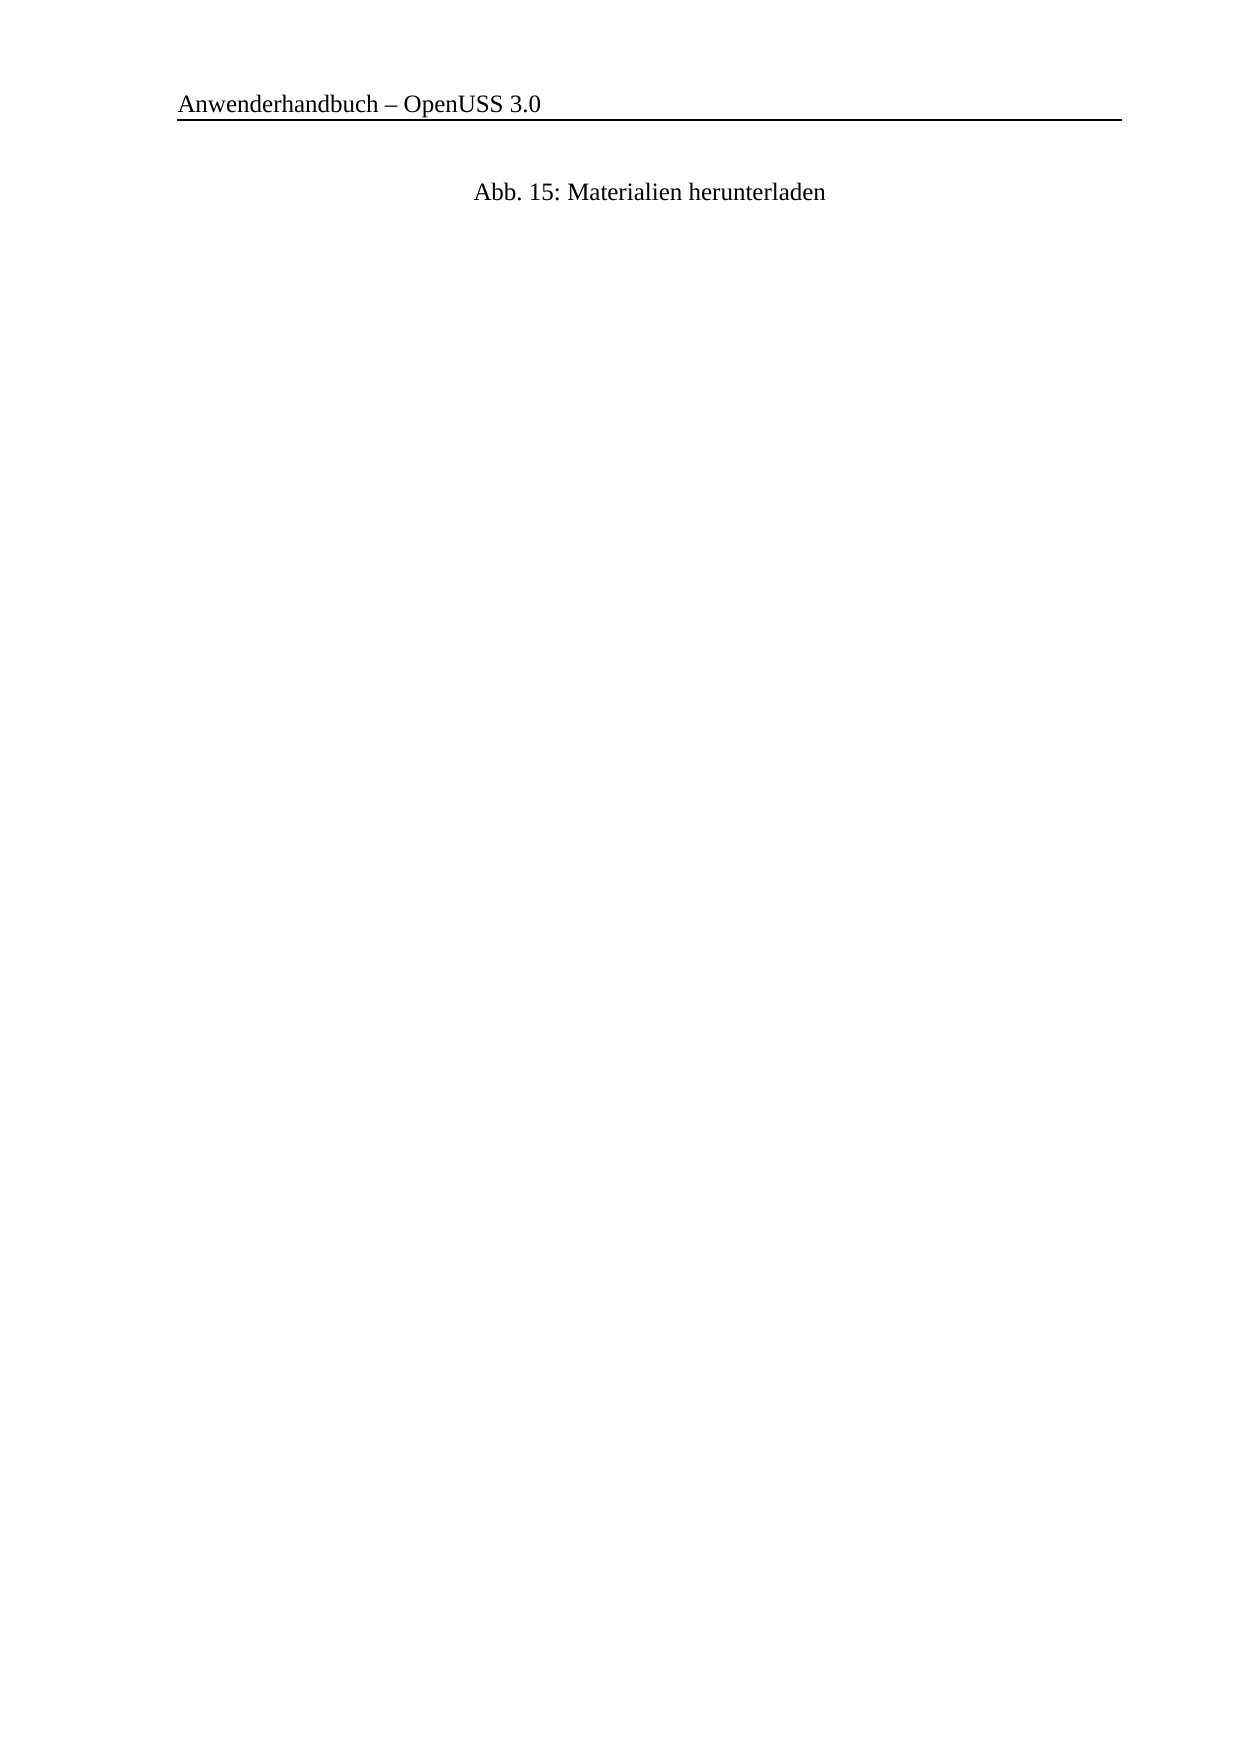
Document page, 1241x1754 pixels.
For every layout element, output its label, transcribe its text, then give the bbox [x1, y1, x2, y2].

text Abb. 15: Materialien herunterladen [177, 177, 1122, 206]
